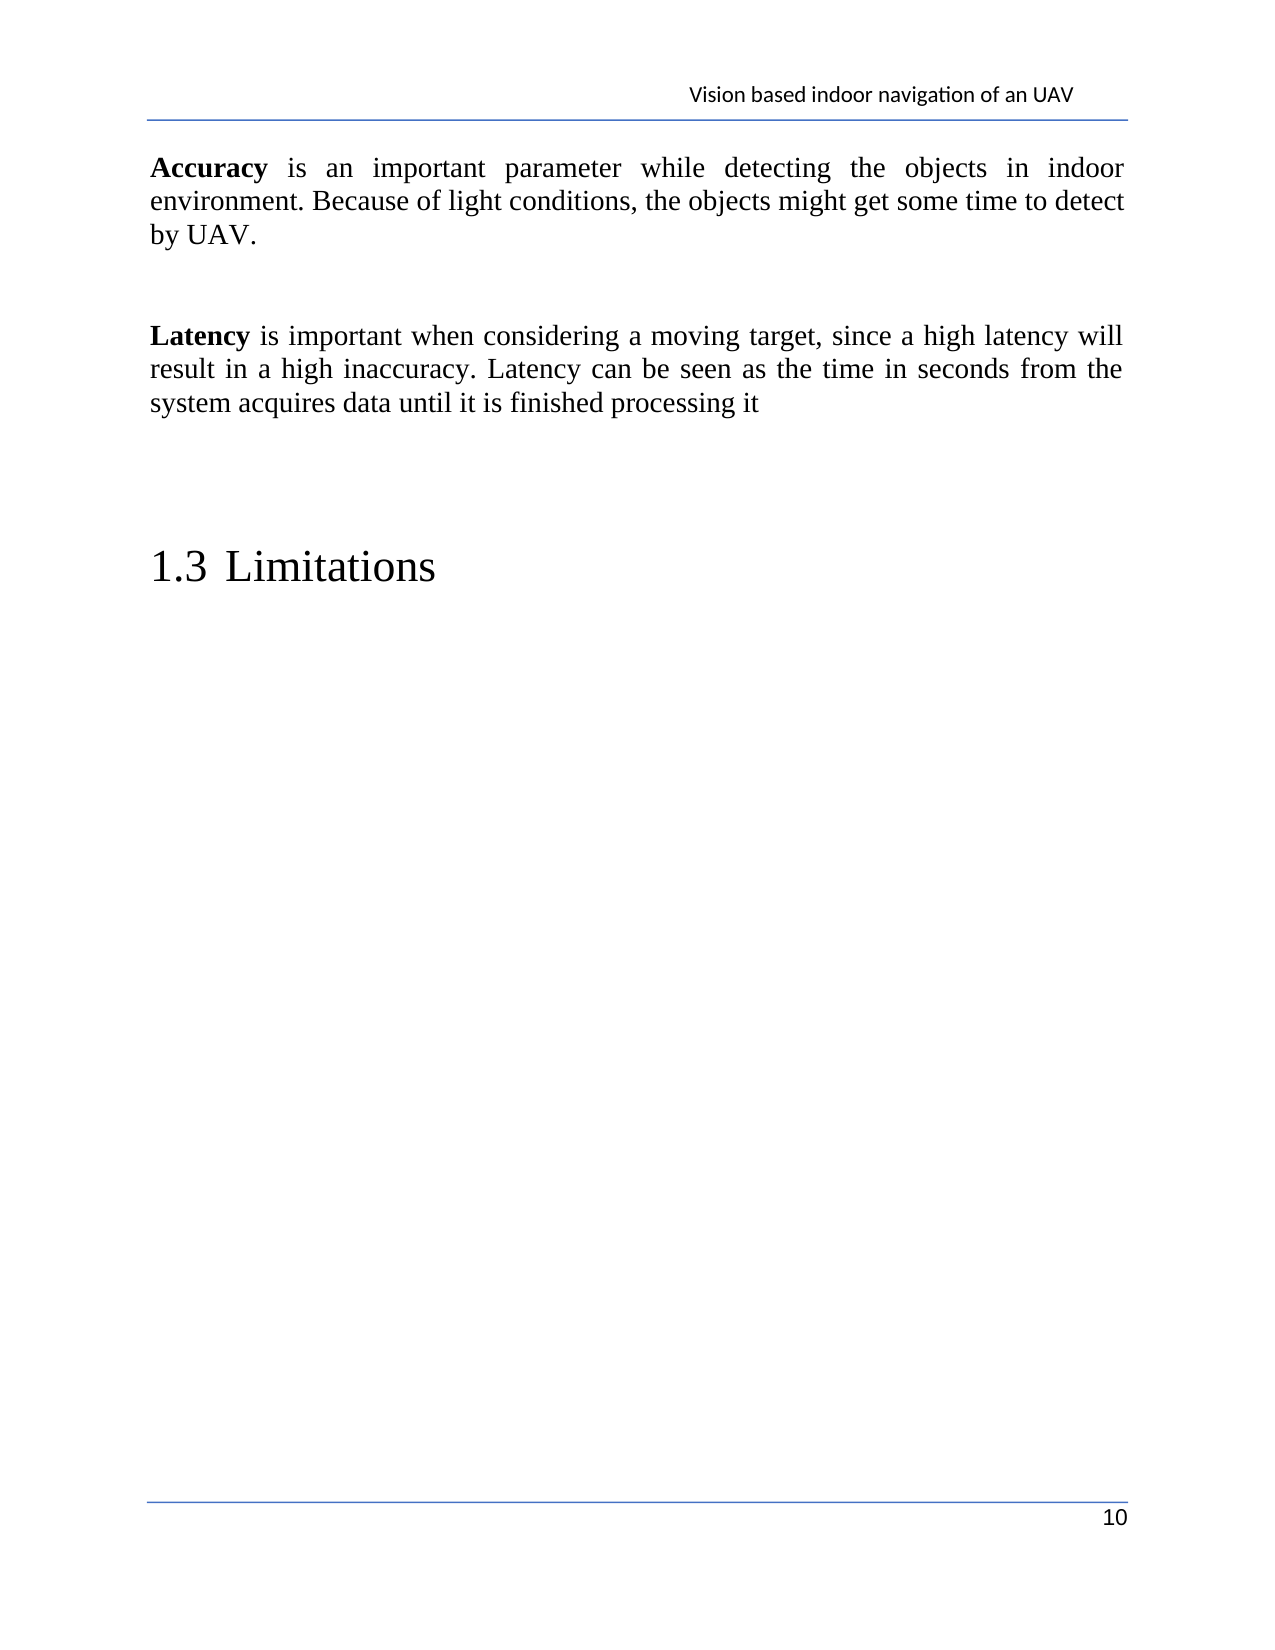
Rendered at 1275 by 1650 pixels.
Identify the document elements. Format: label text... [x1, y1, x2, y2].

list Limitations [150, 538, 1125, 591]
text Accuracy is an important parameter while detecting the objects in indoor environment. Because of light conditions, the objects might get some time to detect by UAV. [150, 150, 1125, 251]
text Latency is important when considering a moving target, since a high latency will result in a high inaccuracy. Latency can be seen as the time in seconds from the system acquires data until it is finished processing it [150, 318, 1125, 418]
